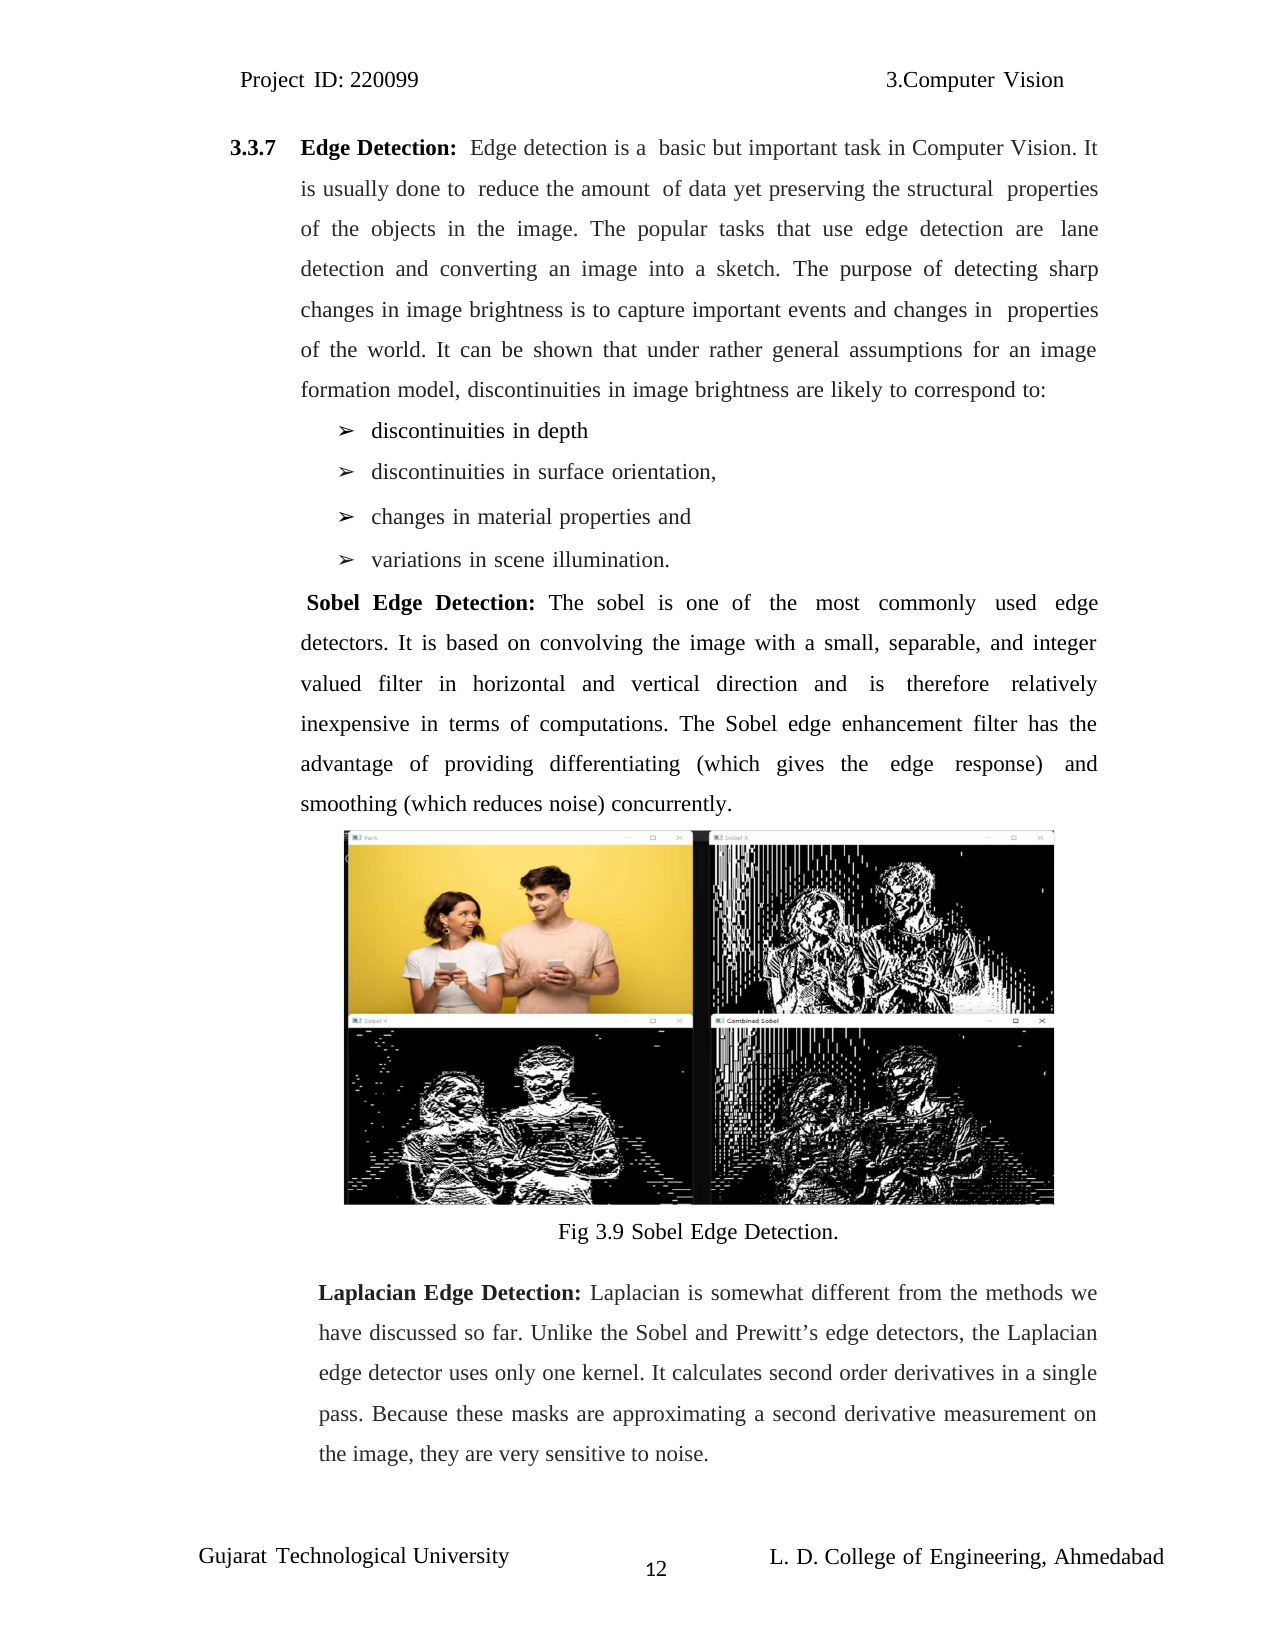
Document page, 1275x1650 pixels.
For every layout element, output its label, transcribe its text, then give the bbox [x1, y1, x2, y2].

text Fig 3.9 Sobel Edge Detection. [558, 1218, 1162, 1244]
picture [343, 830, 1055, 1205]
text Laplacian Edge Detection: Laplacian is somewhat different from the methods we have discussed so far. Unlike the Sobel and Prewitt’s edge detectors, the Laplacian edge detector uses only one kernel. It calculates second order derivatives in a single pass. Because these masks are approximating a second derivative measurement on the image, they are very sensitive to noise. [318, 1279, 1099, 1466]
list changes in material properties and [336, 500, 1162, 531]
list variations in scene illumination. [336, 543, 1162, 574]
list Edge Detection: Edge detection is a basic but important task in Computer Vision. It is usually done to reduce the amount of data yet preserving the structural properties of the objects in the image. The popular tasks that use edge detection are lane detection and converting an image into a sketch. The purpose of detecting sharp changes in image brightness is to capture important events and changes in properties of the world. It can be shown that under rather general assumptions for an image formation model, discontinuities in image brightness are likely to correspond to: [230, 134, 1099, 403]
text Sobel Edge Detection: The sobel is one of the most commonly used edge detectors. It is based on convolving the image with a small, separable, and integer valued filter in horizontal and vertical direction and is therefore relatively inexpensive in terms of computations. The Sobel edge enhancement filter has the advantage of providing differentiating (which gives the edge response) and smoothing (which reduces noise) concurrently. [300, 589, 1098, 817]
list discontinuities in surface orientation, [336, 455, 1162, 487]
list discontinuities in depth [336, 417, 1162, 444]
